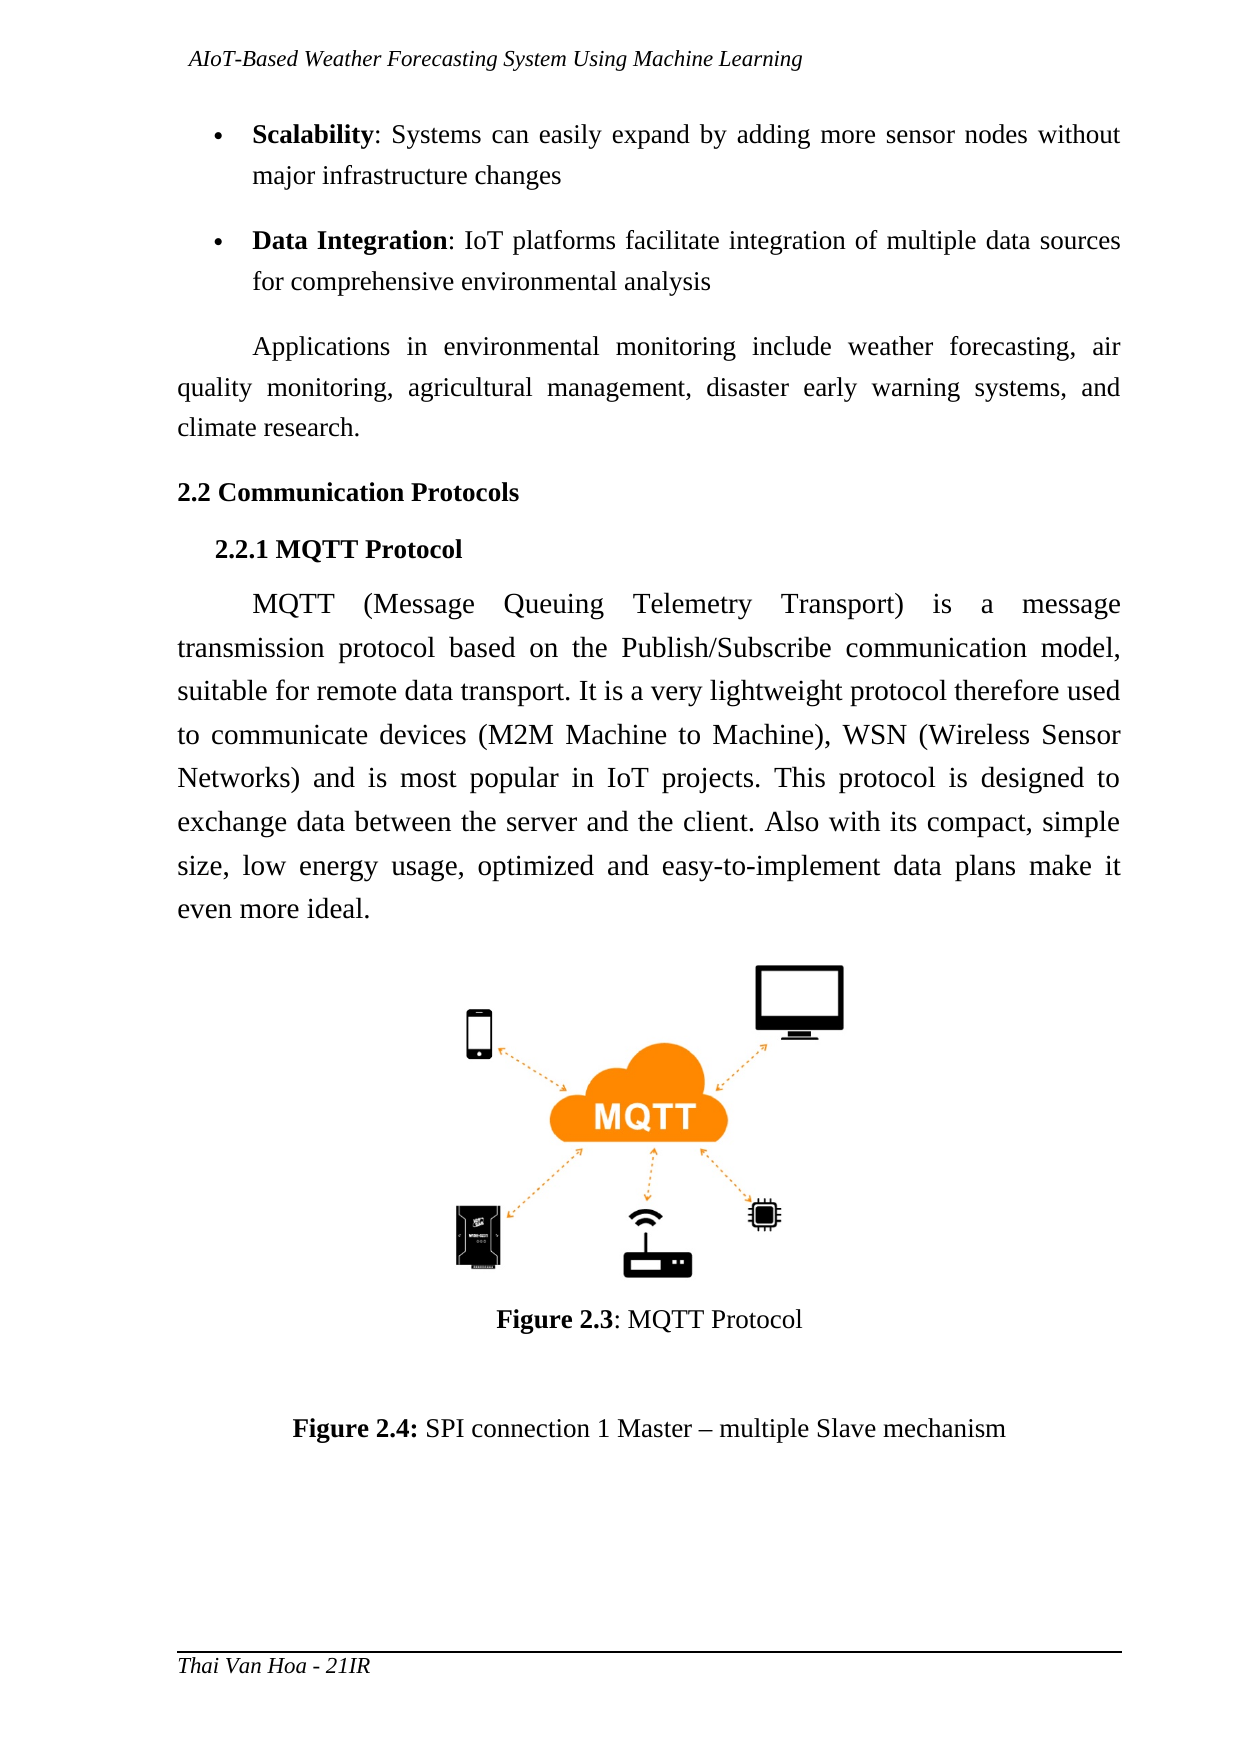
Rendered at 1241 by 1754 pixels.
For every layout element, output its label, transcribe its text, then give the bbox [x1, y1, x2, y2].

list Scalability: Systems can easily expand by adding more sensor nodes without major infrastructure changes [214, 118, 1122, 190]
text Figure 2.4: SPI connection 1 Master – multiple Slave mechanism [177, 1412, 1122, 1443]
subtitle 2.2 Communication Protocols [177, 476, 1122, 508]
picture [418, 959, 881, 1282]
list Data Integration: IoT platforms facilitate integration of multiple data sources for comprehensive environmental analysis [214, 224, 1122, 296]
text Applications in environmental monitoring include weather forecasting, air quality monitoring, agricultural management, disaster early warning systems, and climate research. [177, 330, 1122, 442]
text MQTT (Message Queuing Telemetry Transport) is a message transmission protocol based on the Publish/Subscribe communication model, suitable for remote data transport. It is a very lightweight protocol therefore used to communicate devices (M2M Machine to Machine), WSN (Wireless Sensor Networks) and is most popular in IoT projects. This protocol is designed to exchange data between the server and the client. Also with its compact, simple size, low energy usage, optimized and easy-to-implement data plans make it even more ideal. [177, 586, 1122, 925]
text Figure 2.3: MQTT Protocol [177, 1303, 1122, 1334]
subtitle 2.2.1 MQTT Protocol [177, 533, 1122, 565]
